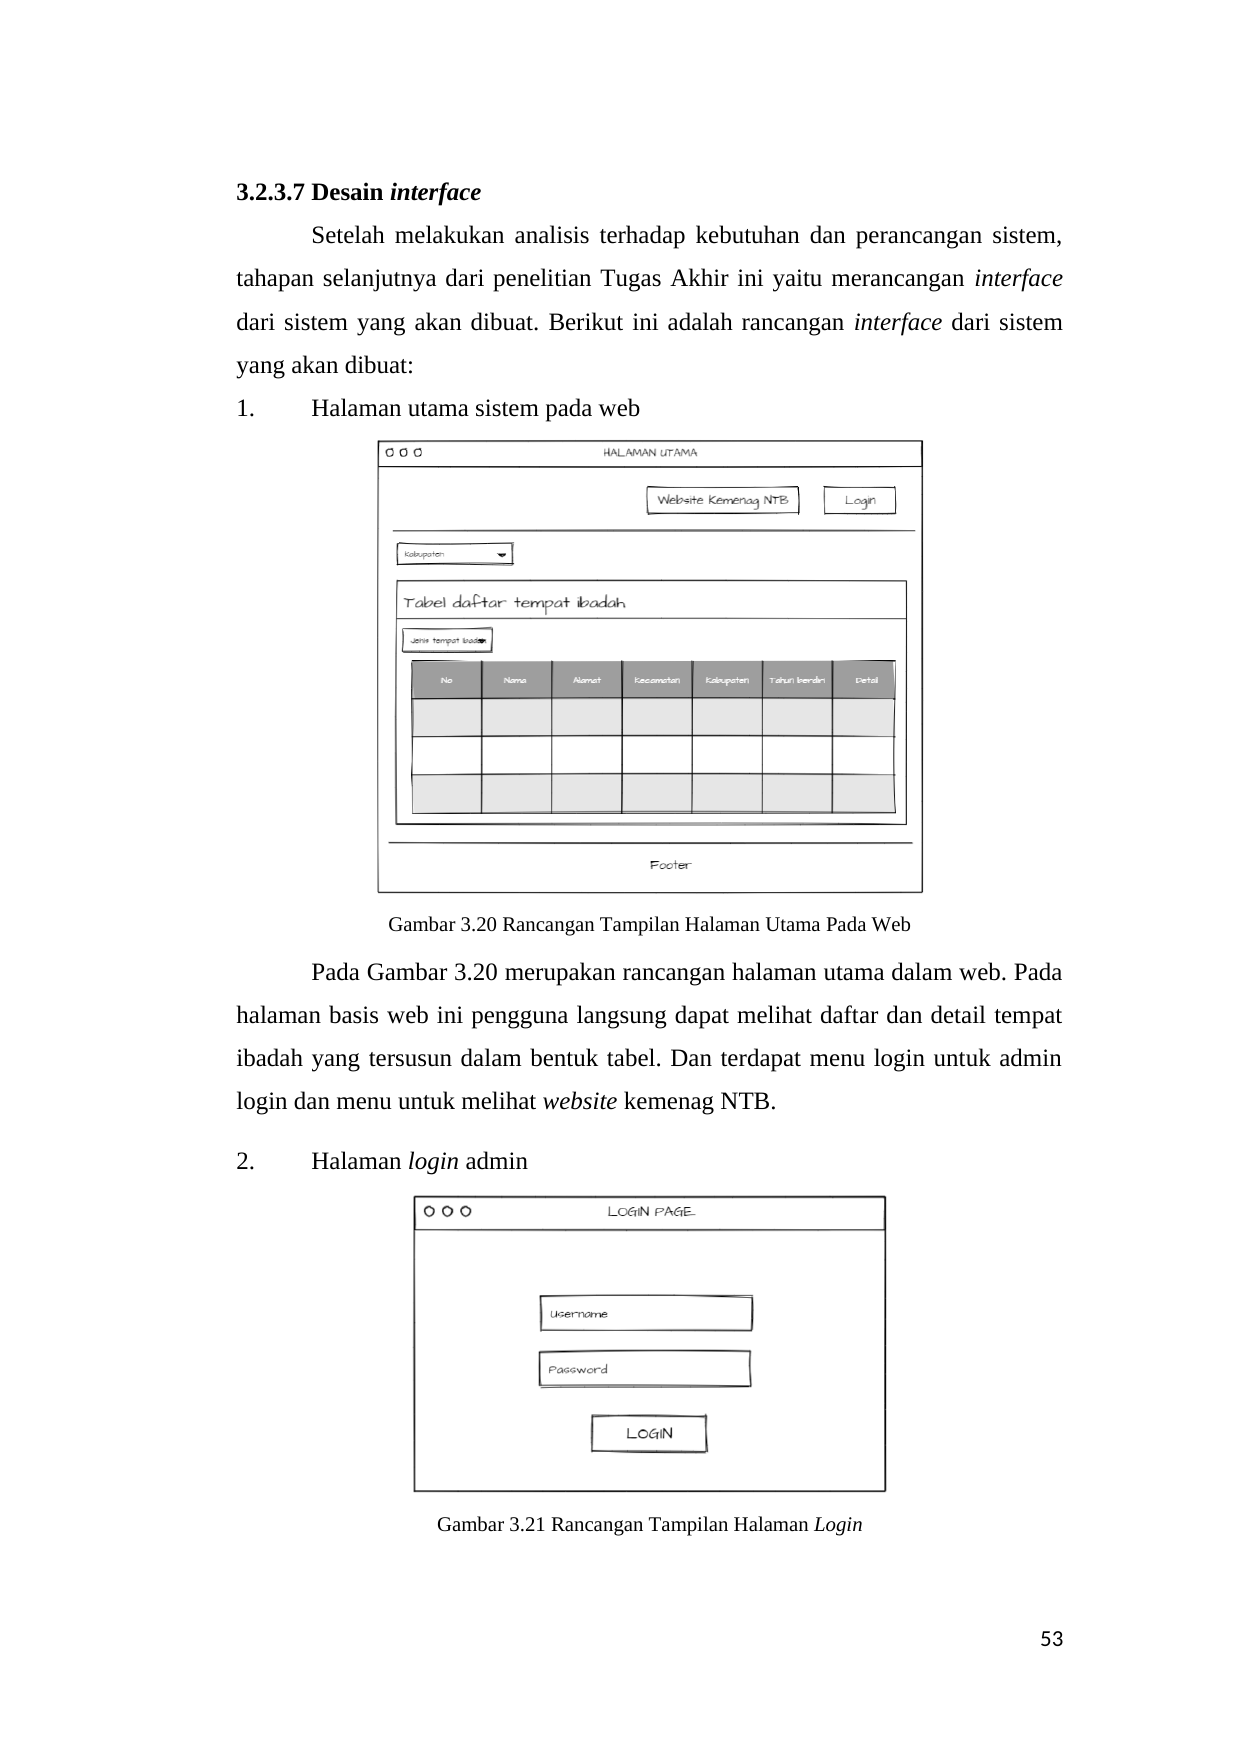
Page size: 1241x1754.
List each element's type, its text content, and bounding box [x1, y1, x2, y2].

text Gambar 3.20 Rancangan Tampilan Halaman Utama Pada Web [236, 912, 1063, 936]
text Gambar 3.21 Rancangan Tampilan Halaman Login [236, 1512, 1063, 1536]
text Pada Gambar 3.20 merupakan rancangan halaman utama dalam web. Pada halaman basis web ini pengguna langsung dapat melihat daftar dan detail tempat ibadah yang tersusun dalam bentuk tabel. Dan terdapat menu login untuk admin login dan menu untuk melihat website kemenag NTB. [236, 957, 1063, 1115]
picture [362, 436, 937, 899]
picture [405, 1189, 895, 1498]
list Halaman login admin [236, 1146, 1063, 1175]
list Desain interface [236, 177, 1063, 206]
text Setelah melakukan analisis terhadap kebutuhan dan perancangan sistem, tahapan selanjutnya dari penelitian Tugas Akhir ini yaitu merancangan interface dari sistem yang akan dibuat. Berikut ini adalah rancangan interface dari sistem yang akan dibuat: [236, 220, 1063, 378]
list Halaman utama sistem pada web [236, 393, 1063, 422]
